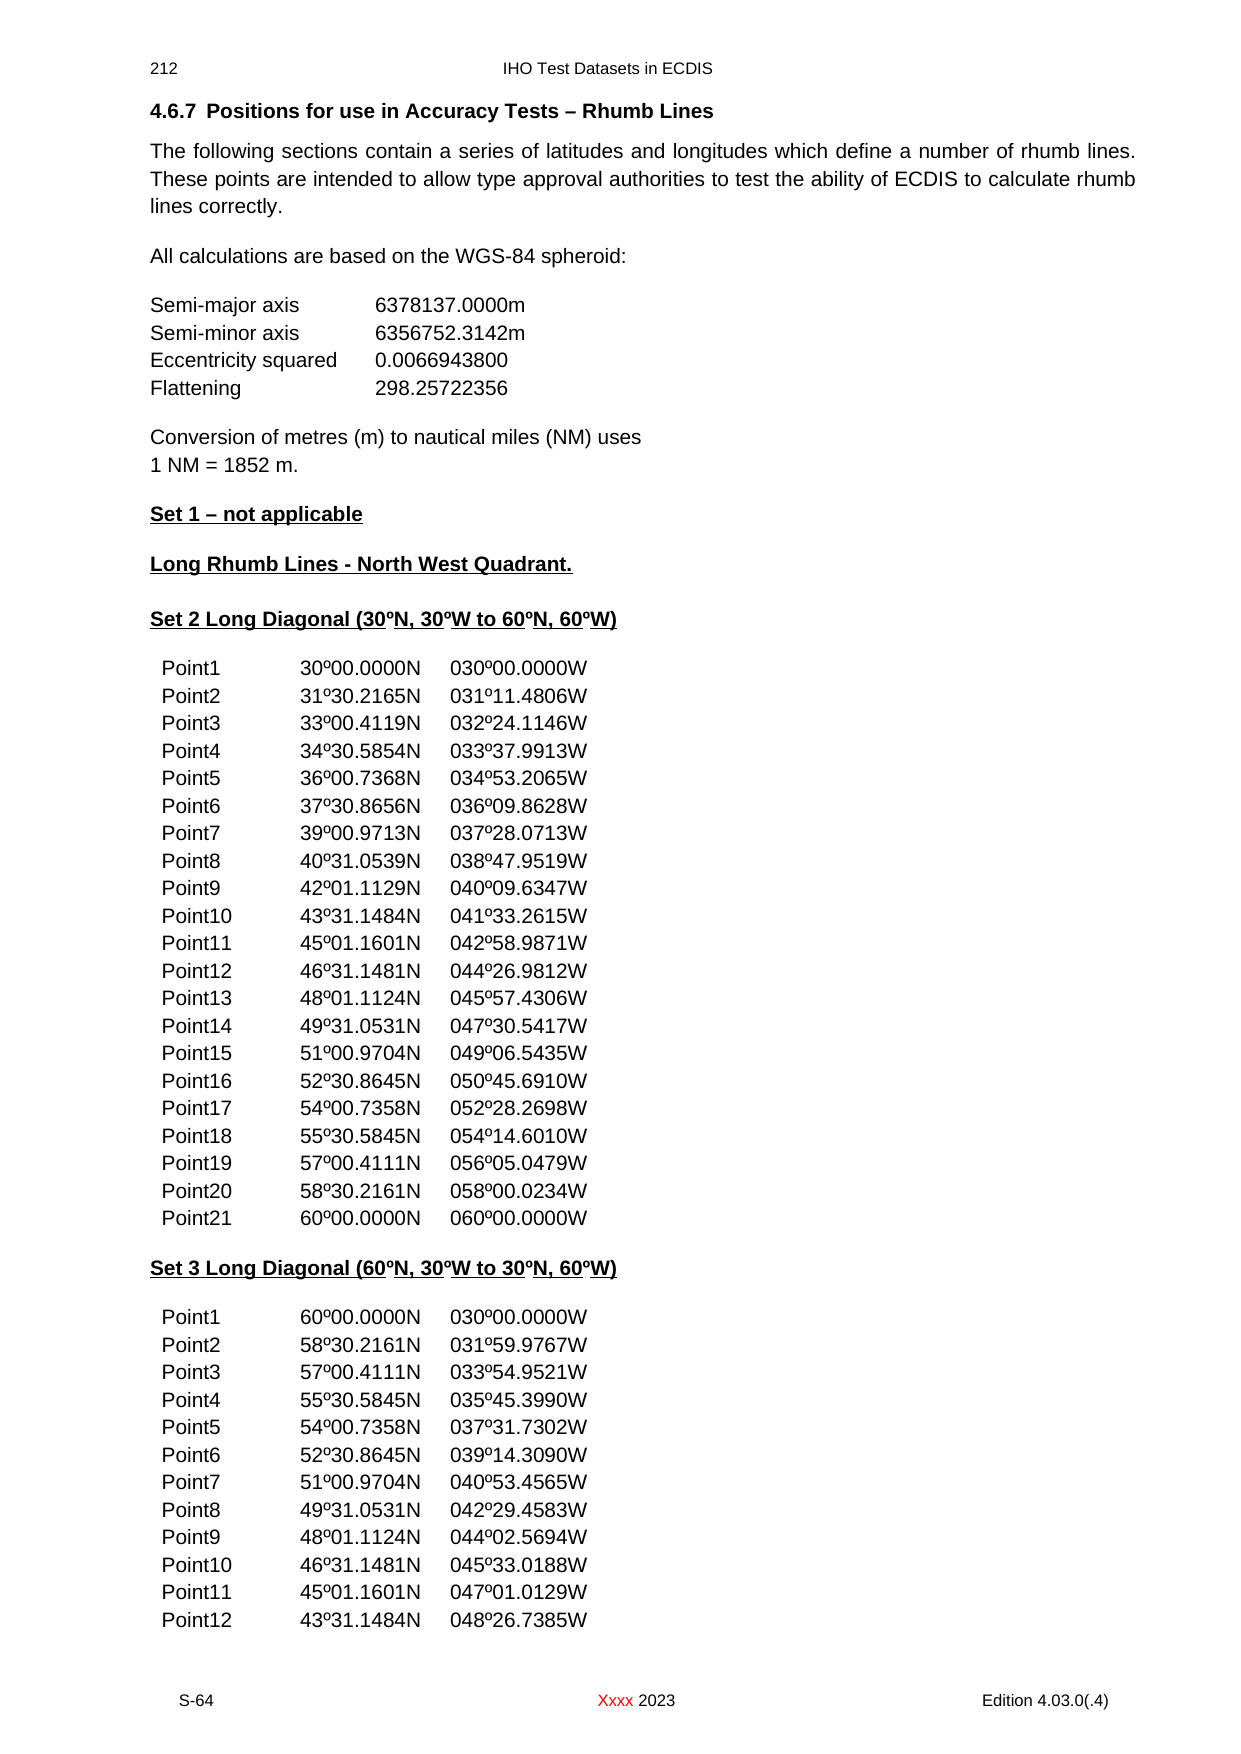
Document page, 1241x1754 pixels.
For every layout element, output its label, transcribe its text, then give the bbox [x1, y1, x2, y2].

text Point7 39º00.9713N 037º28.0713W [150, 821, 1137, 845]
text Point11 45º01.1601N 047º01.0129W [150, 1580, 1137, 1604]
text Point20 58º30.2161N 058º00.0234W [150, 1179, 1137, 1203]
text Semi-major axis 6378137.0000m [150, 293, 1137, 317]
text Set 1 – not applicable [150, 502, 1137, 526]
text Set 3 Long Diagonal (60ºN, 30ºW to 30ºN, 60ºW) [150, 1256, 1137, 1279]
text Point19 57º00.4111N 056º05.0479W [150, 1151, 1137, 1175]
text Point11 45º01.1601N 042º58.9871W [150, 931, 1137, 955]
text Point1 30º00.0000N 030º00.0000W [150, 656, 1137, 680]
text Point2 31º30.2165N 031º11.4806W [150, 684, 1137, 708]
text Point7 51º00.9704N 040º53.4565W [150, 1470, 1137, 1494]
text Point8 49º31.0531N 042º29.4583W [150, 1498, 1137, 1522]
text Set 2 Long Diagonal (30ºN, 30ºW to 60ºN, 60ºW) [150, 607, 1137, 631]
text Point2 58º30.2161N 031º59.9767W [150, 1333, 1137, 1357]
text Point4 55º30.5845N 035º45.3990W [150, 1388, 1137, 1412]
text 1 NM = 1852 m. [150, 453, 1137, 477]
text Point6 37º30.8656N 036º09.8628W [150, 794, 1137, 818]
text Point15 51º00.9704N 049º06.5435W [150, 1041, 1137, 1065]
text All calculations are based on the WGS-84 spheroid: [150, 244, 1137, 268]
text Point4 34º30.5854N 033º37.9913W [150, 739, 1137, 763]
text Point9 42º01.1129N 040º09.6347W [150, 876, 1137, 900]
subtitle Positions for use in Accuracy Tests – Rhumb Lines [150, 99, 1137, 123]
text The following sections contain a series of latitudes and longitudes which define a number of rhumb lines. These points are intended to allow type approval authorities to test the ability of ECDIS to calculate rhumb lines correctly. [150, 139, 1137, 218]
text Point18 55º30.5845N 054º14.6010W [150, 1124, 1137, 1148]
text Point12 46º31.1481N 044º26.9812W [150, 959, 1137, 983]
text Point17 54º00.7358N 052º28.2698W [150, 1096, 1137, 1120]
text Point9 48º01.1124N 044º02.5694W [150, 1525, 1137, 1549]
text Point3 57º00.4111N 033º54.9521W [150, 1360, 1137, 1384]
text Point21 60º00.0000N 060º00.0000W [150, 1206, 1137, 1230]
text Point10 43º31.1484N 041º33.2615W [150, 904, 1137, 928]
text Semi-minor axis 6356752.3142m [150, 321, 1137, 345]
text Point16 52º30.8645N 050º45.6910W [150, 1069, 1137, 1093]
text Point8 40º31.0539N 038º47.9519W [150, 849, 1137, 873]
text Point5 54º00.7358N 037º31.7302W [150, 1415, 1137, 1439]
text Point5 36º00.7368N 034º53.2065W [150, 766, 1137, 790]
text Point12 43º31.1484N 048º26.7385W [150, 1608, 1137, 1632]
text Point14 49º31.0531N 047º30.5417W [150, 1014, 1137, 1038]
text Conversion of metres (m) to nautical miles (NM) uses [150, 425, 1137, 449]
text Point6 52º30.8645N 039º14.3090W [150, 1443, 1137, 1467]
text Point3 33º00.4119N 032º24.1146W [150, 711, 1137, 735]
text Point1 60º00.0000N 030º00.0000W [150, 1305, 1137, 1329]
text Eccentricity squared 0.0066943800 [150, 348, 1137, 372]
text Point10 46º31.1481N 045º33.0188W [150, 1553, 1137, 1577]
text Point13 48º01.1124N 045º57.4306W [150, 986, 1137, 1010]
text Long Rhumb Lines - North West Quadrant. [150, 552, 1137, 576]
text Flattening 298.25722356 [150, 376, 1137, 400]
